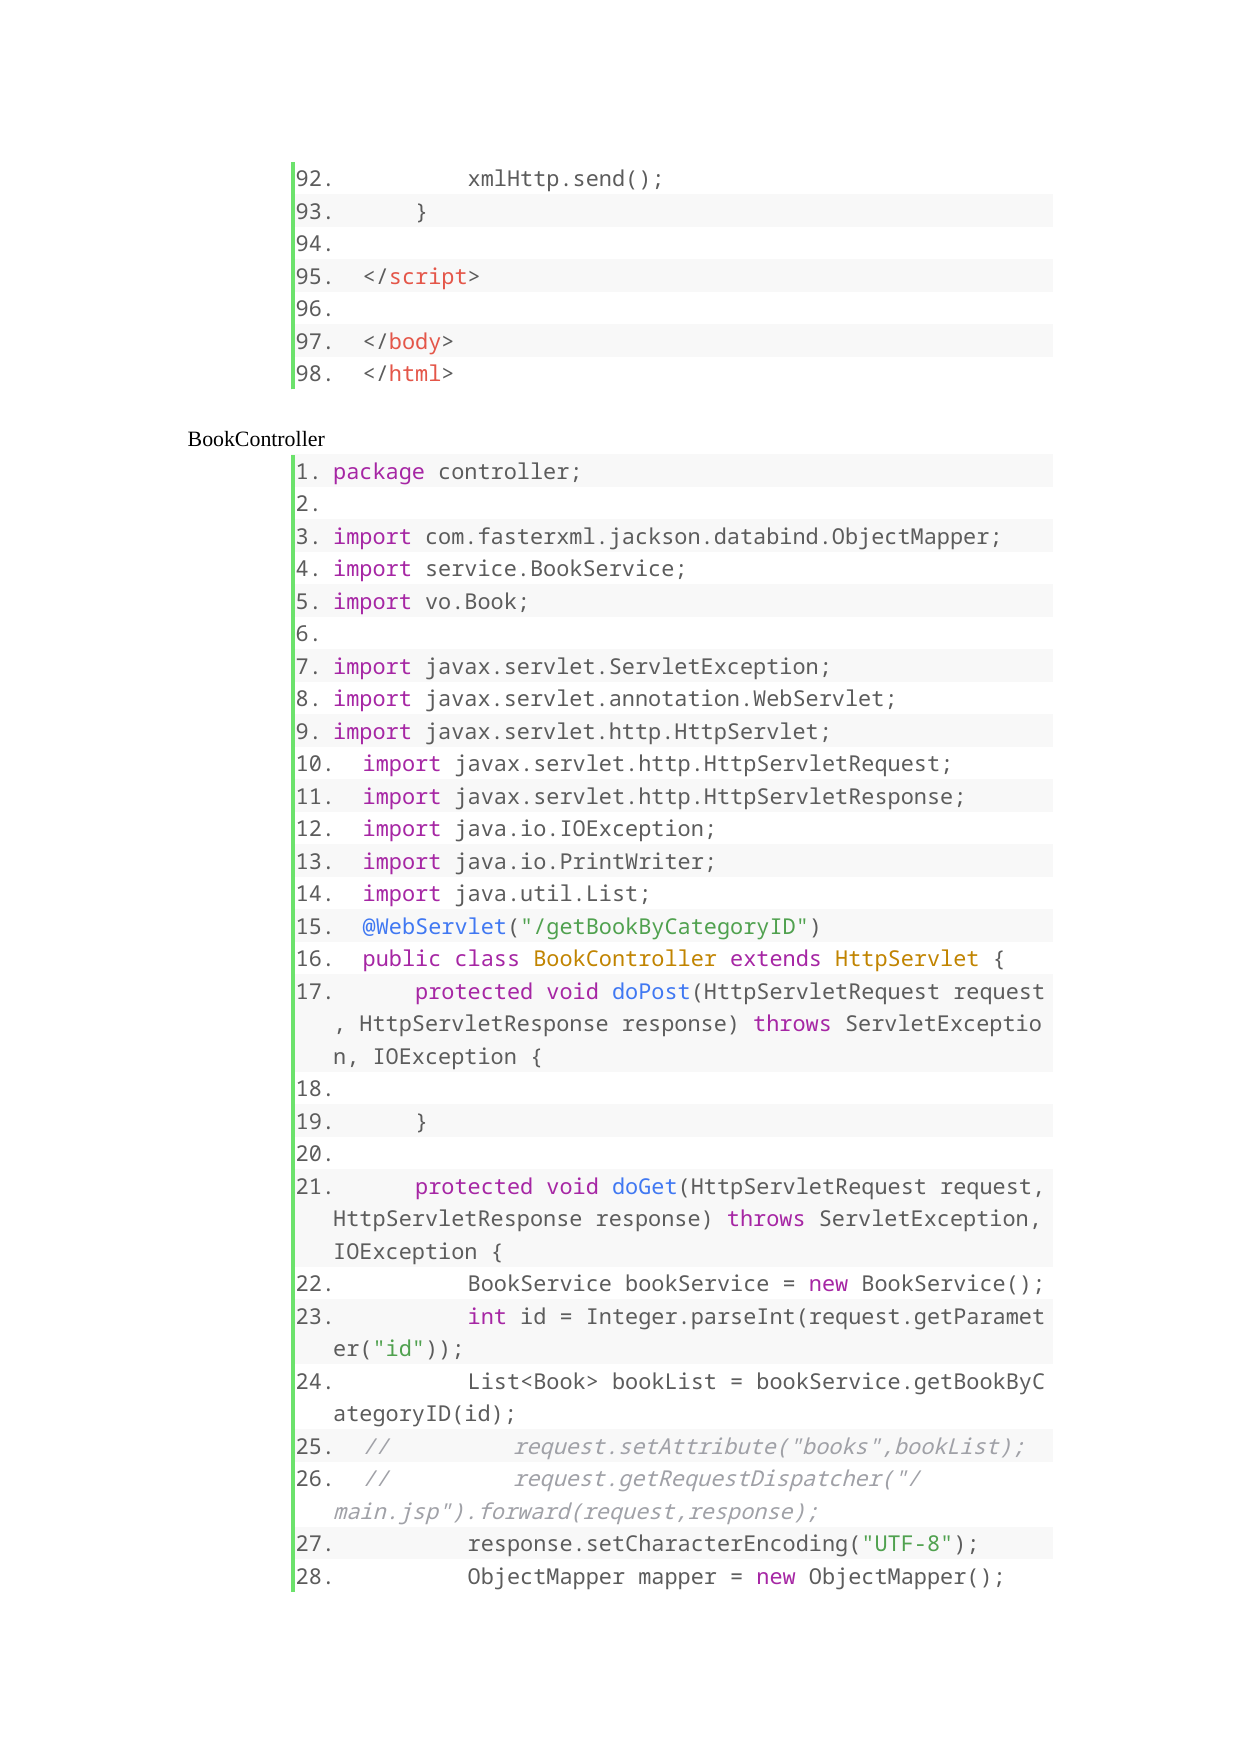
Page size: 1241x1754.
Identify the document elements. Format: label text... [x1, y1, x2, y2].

list // request.getRequestDispatcher("/main.jsp").forward(request,response); [295, 1462, 1053, 1527]
list </html> [295, 357, 1053, 389]
list List<Book> bookList = bookService.getBookByCategoryID(id); [295, 1364, 1053, 1429]
list // request.setAttribute("books",bookList); [295, 1429, 1053, 1462]
list import java.util.List; [295, 877, 1053, 909]
list import java.io.PrintWriter; [295, 844, 1053, 877]
text BookController [187, 422, 1053, 454]
list BookService bookService = new BookService(); [295, 1267, 1053, 1299]
list </body> [295, 324, 1053, 357]
list import javax.servlet.annotation.WebServlet; [295, 682, 1053, 714]
list import service.BookService; [295, 552, 1053, 584]
list @WebServlet("/getBookByCategoryID") [295, 909, 1053, 942]
list import javax.servlet.http.HttpServletRequest; [295, 747, 1053, 779]
list protected void doPost(HttpServletRequest request, HttpServletResponse response) throws ServletException, IOException { [295, 974, 1053, 1072]
list import com.fasterxml.jackson.databind.ObjectMapper; [295, 519, 1053, 552]
list import java.io.IOException; [295, 812, 1053, 844]
list ObjectMapper mapper = new ObjectMapper(); [295, 1559, 1053, 1592]
list public class BookController extends HttpServlet { [295, 942, 1053, 974]
list package controller; [291, 454, 1053, 487]
list response.setCharacterEncoding("UTF-8"); [295, 1527, 1053, 1559]
list import javax.servlet.http.HttpServletResponse; [295, 779, 1053, 812]
list import javax.servlet.ServletException; [295, 649, 1053, 682]
list xmlHttp.send(); [295, 162, 1053, 194]
list } [295, 1104, 1053, 1137]
list protected void doGet(HttpServletRequest request, HttpServletResponse response) throws ServletException, IOException { [295, 1169, 1053, 1267]
list import vo.Book; [295, 584, 1053, 617]
list } [295, 194, 1053, 227]
list </script> [295, 259, 1053, 292]
list int id = Integer.parseInt(request.getParameter("id")); [295, 1299, 1053, 1364]
list import javax.servlet.http.HttpServlet; [295, 714, 1053, 747]
